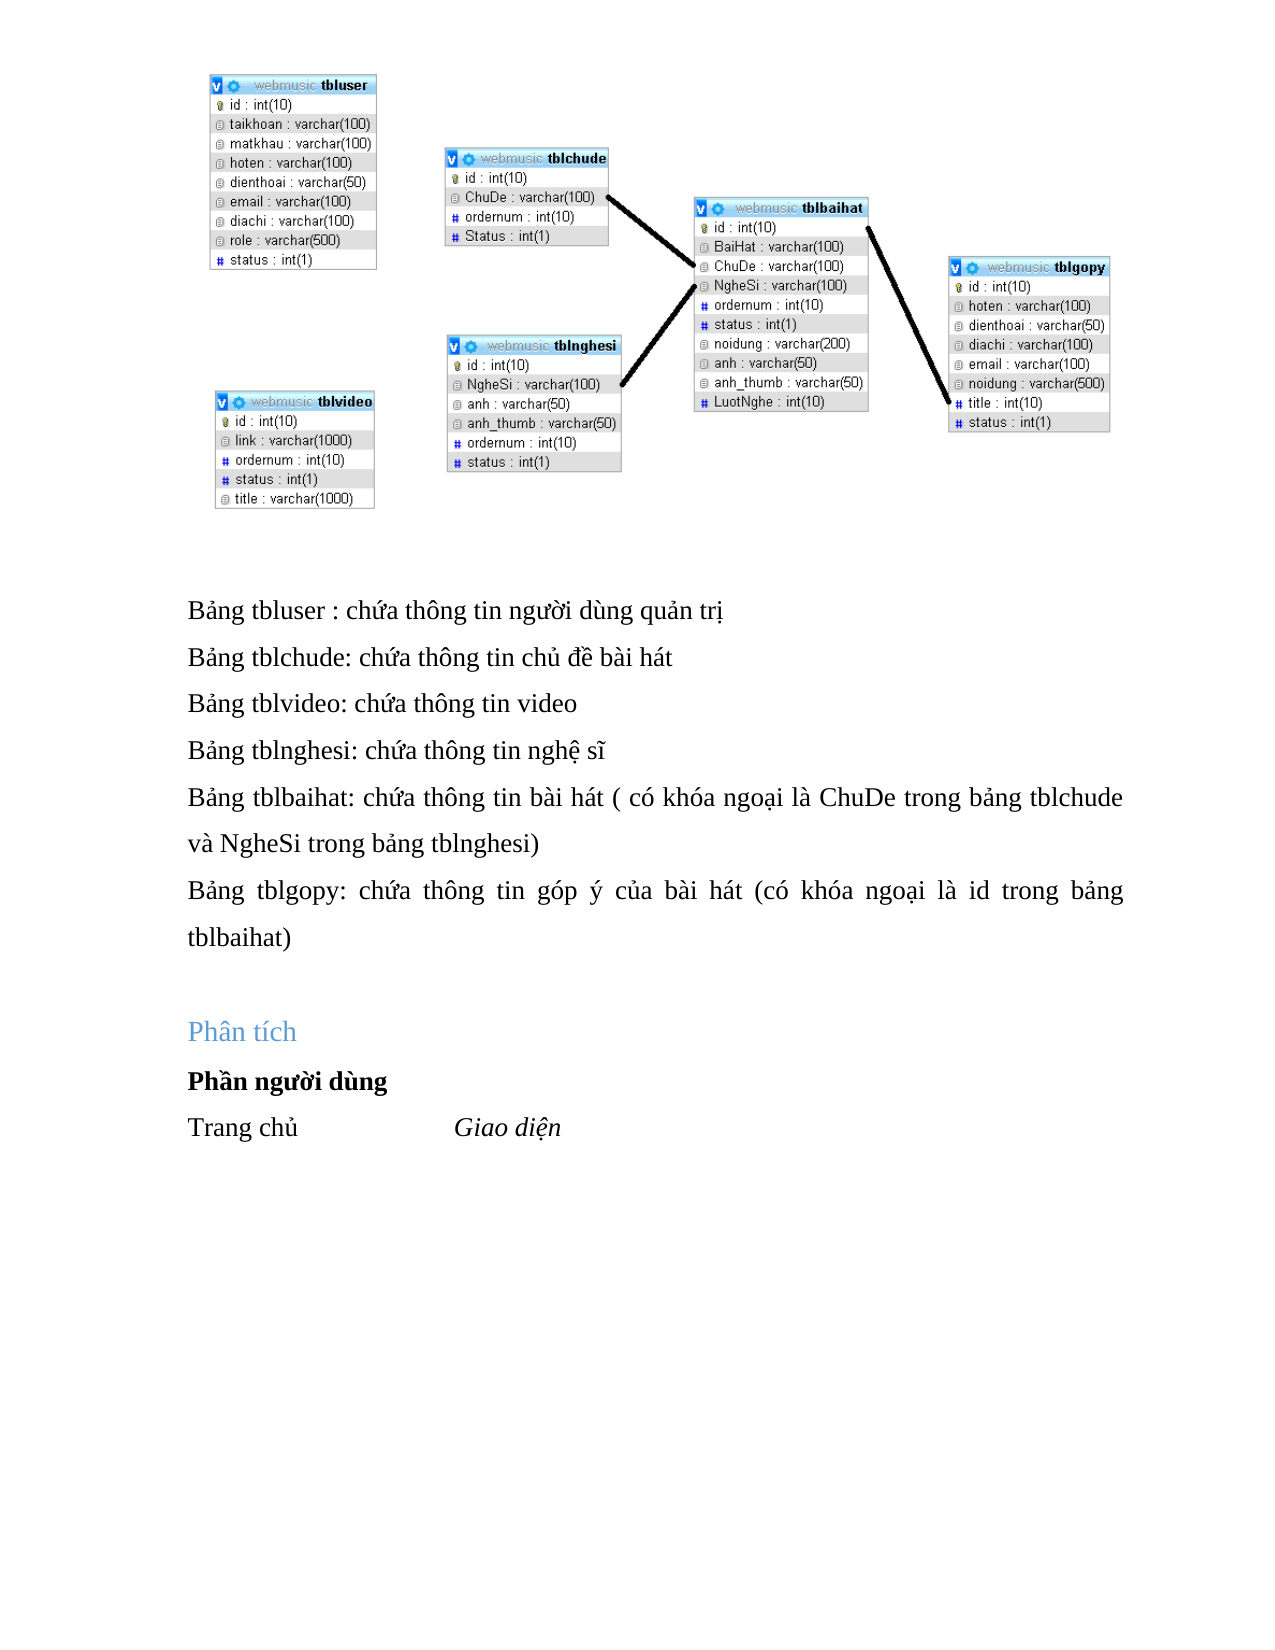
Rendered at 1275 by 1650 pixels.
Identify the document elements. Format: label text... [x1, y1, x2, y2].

list Trang chủ Giao diện [187, 1111, 1125, 1142]
list Bảng tblvideo: chứa thông tin video [187, 688, 1125, 719]
list Bảng tblgopy: chứa thông tin góp ý của bài hát (có khóa ngoại là id trong bảng tblbaihat) [187, 874, 1125, 952]
list Bảng tblnghesi: chứa thông tin nghệ sĩ [187, 734, 1125, 765]
list Bảng tblbaihat: chứa thông tin bài hát ( có khóa ngoại là ChuDe trong bảng tblchude và NgheSi trong bảng tblnghesi) [187, 781, 1125, 859]
list Phân tích [187, 1014, 1125, 1048]
list Phần người dùng [187, 1064, 1125, 1096]
list Bảng tblchude: chứa thông tin chủ đề bài hát [187, 641, 1125, 672]
picture [187, 59, 1163, 581]
list Bảng tbluser : chứa thông tin người dùng quản trị [187, 594, 1125, 625]
